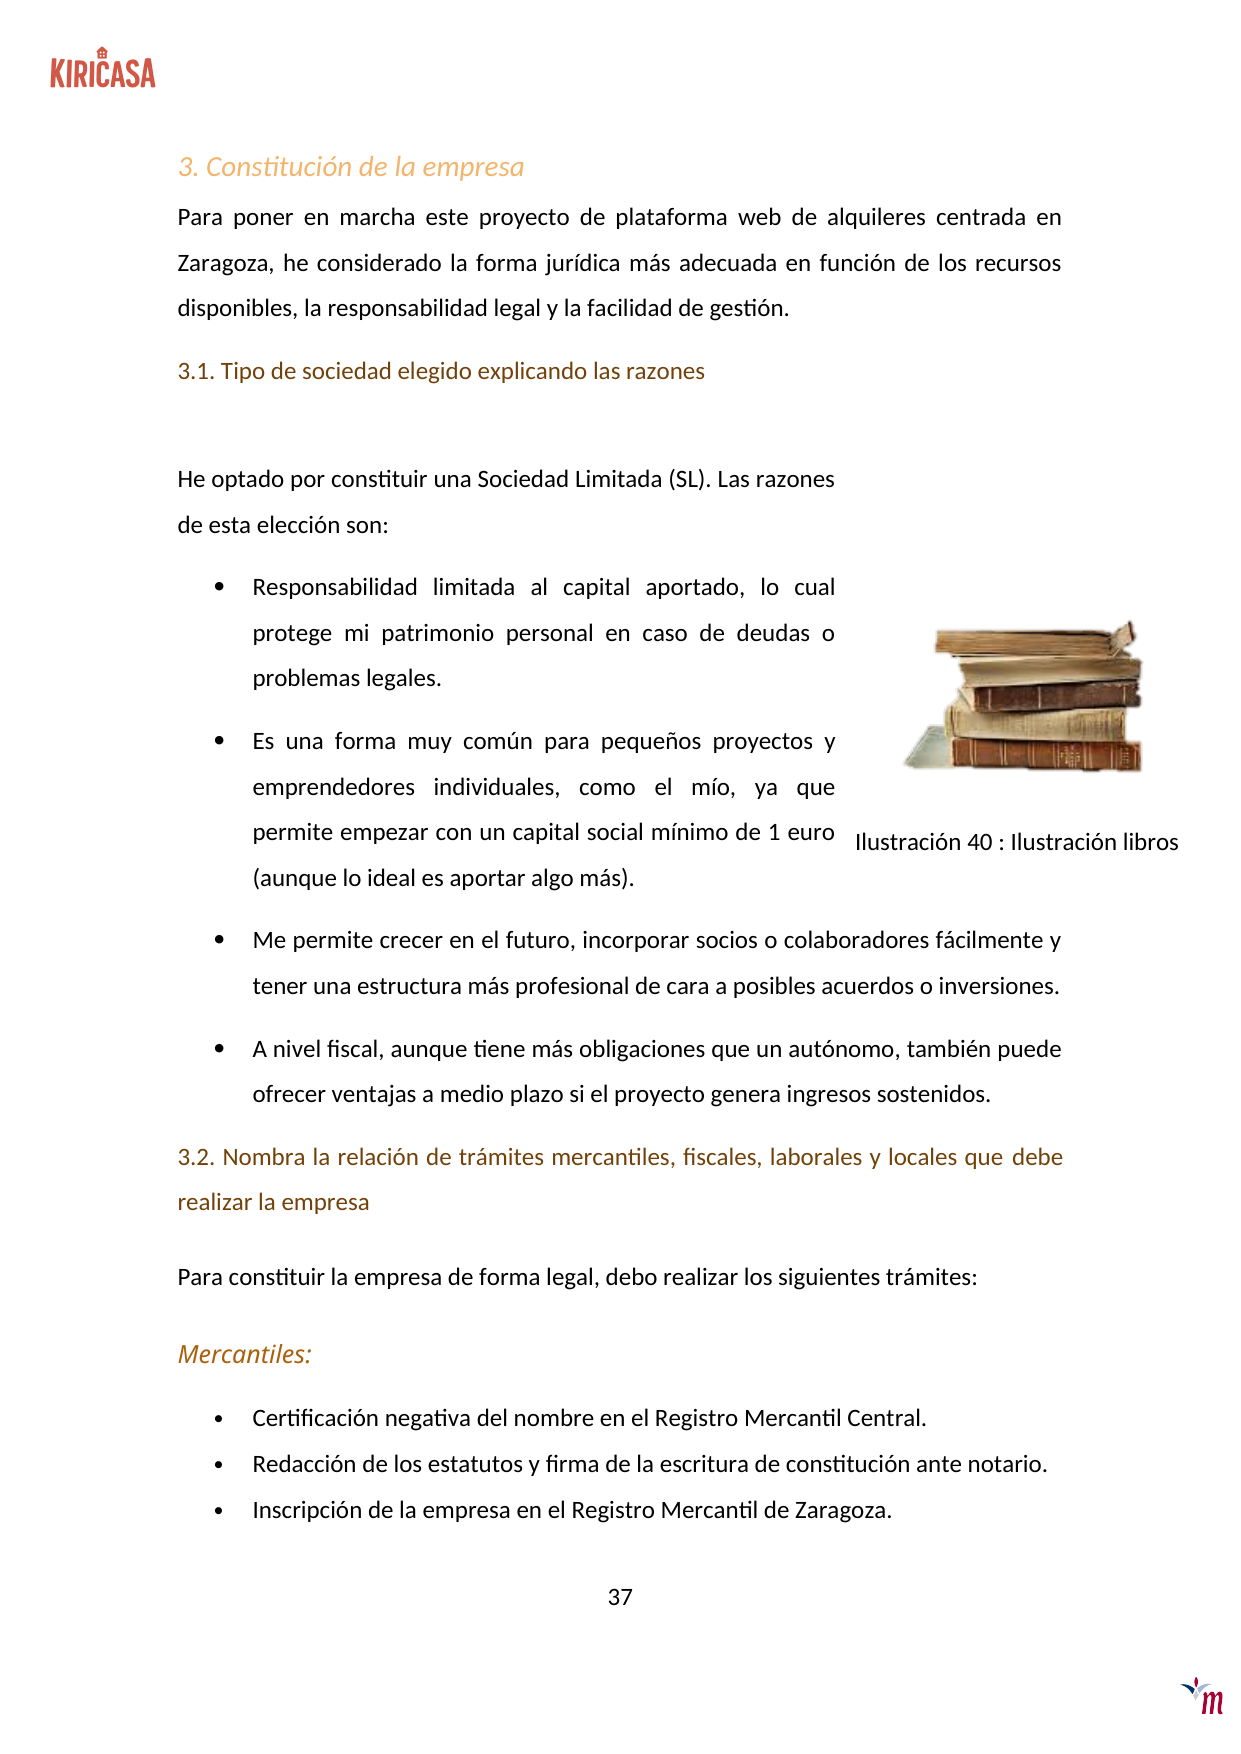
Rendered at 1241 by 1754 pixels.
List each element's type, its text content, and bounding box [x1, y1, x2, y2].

list A nivel fiscal, aunque tiene más obligaciones que un autónomo, también puede ofrecer ventajas a medio plazo si el proyecto genera ingresos sostenidos. [215, 1033, 1063, 1109]
list Inscripción de la empresa en el Registro Mercantil de Zaragoza. [215, 1494, 1063, 1524]
list Responsabilidad limitada al capital aportado, lo cual protege mi patrimonio personal en caso de deudas o problemas legales. [215, 571, 854, 693]
subtitle 3. Constitución de la empresa [177, 148, 1063, 183]
text Para poner en marcha este proyecto de plataforma web de alquileres centrada en Zaragoza, he considerado la forma jurídica más adecuada en función de los recursos disponibles, la responsabilidad legal y la facilidad de gestión. [177, 201, 1063, 323]
list Redacción de los estatutos y firma de la escritura de constitución ante notario. [215, 1448, 1063, 1478]
list Certificación negativa del nombre en el Registro Mercantil Central. [215, 1402, 1063, 1433]
list Me permite crecer en el futuro, incorporar socios o colaboradores fácilmente y tener una estructura más profesional de cara a posibles acuerdos o inversiones. [215, 924, 1063, 1001]
text He optado por constituir una Sociedad Limitada (SL). Las razones de esta elección son: [177, 463, 1063, 539]
picture [46, 40, 156, 94]
text Para constituir la empresa de forma legal, debo realizar los siguientes trámites: [177, 1261, 1063, 1292]
subtitle 3.1. Tipo de sociedad elegido explicando las razones [177, 355, 1063, 385]
picture [854, 465, 1207, 817]
subtitle Mercantiles: [177, 1336, 1063, 1370]
list Es una forma muy común para pequeños proyectos y emprendedores individuales, como el mío, ya que permite empezar con un capital social mínimo de 1 euro (aunque lo ideal es aportar algo más). [215, 725, 1063, 893]
picture [1168, 1665, 1241, 1732]
subtitle 3.2. Nombra la relación de trámites mercantiles, fiscales, laborales y locales que debe realizar la empresa [177, 1141, 1063, 1217]
